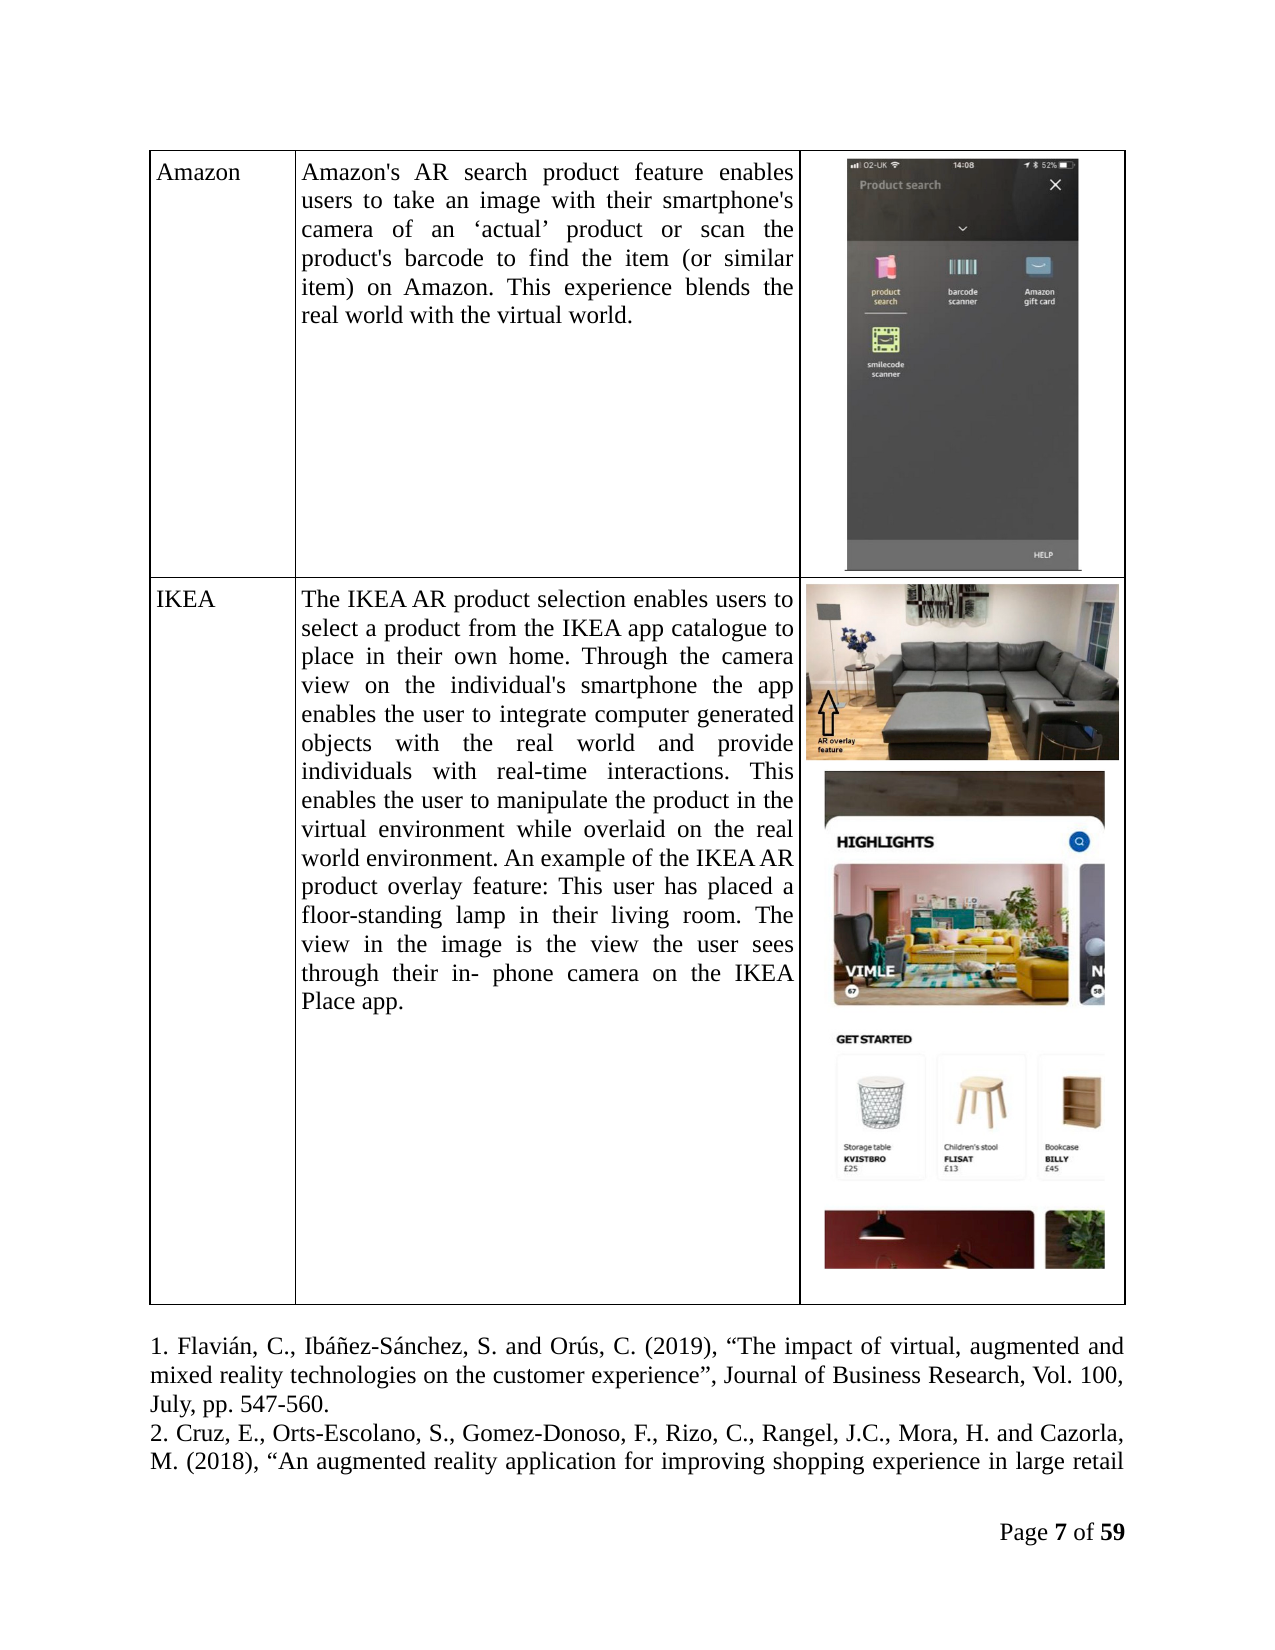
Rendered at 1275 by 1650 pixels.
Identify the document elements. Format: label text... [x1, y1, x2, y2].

table_cell [801, 578, 1124, 1304]
picture [805, 583, 1120, 761]
picture [823, 769, 1106, 1270]
table_cell Amazon [151, 151, 295, 577]
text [150, 1418, 1125, 1475]
text 1. Flavián, C., Ibáñez-Sánchez, S. and Orús, C. (2019), “The impact of virtual, augmented and mixed reality technologies on the customer experience”, Journal of Business Research, Vol. 100, July, pp. 547-560. [150, 1331, 1125, 1418]
table_cell The IKEA AR product selection enables users to select a product from the IKEA app catalogue to place in their own home. Through the camera view on the individual's smartphone the app enables the user to integrate computer generated objects with the real world and provide individuals with real-time interactions. This enables the user to manipulate the product in the virtual environment while overlaid on the real world environment. An example of the IKEA AR product overlay feature: This user has placed a floor-standing lamp in their living room. The view in the image is the view the user sees through their in- phone camera on the IKEA Place app. [296, 578, 799, 1304]
table_cell IKEA [151, 578, 295, 1304]
table_cell [801, 151, 1124, 577]
picture [843, 157, 1083, 572]
table_cell Amazon's AR search product feature enables users to take an image with their smartphone's camera of an ‘actual’ product or scan the product's barcode to find the item (or similar item) on Amazon. This experience blends the real world with the virtual world. [296, 151, 799, 577]
